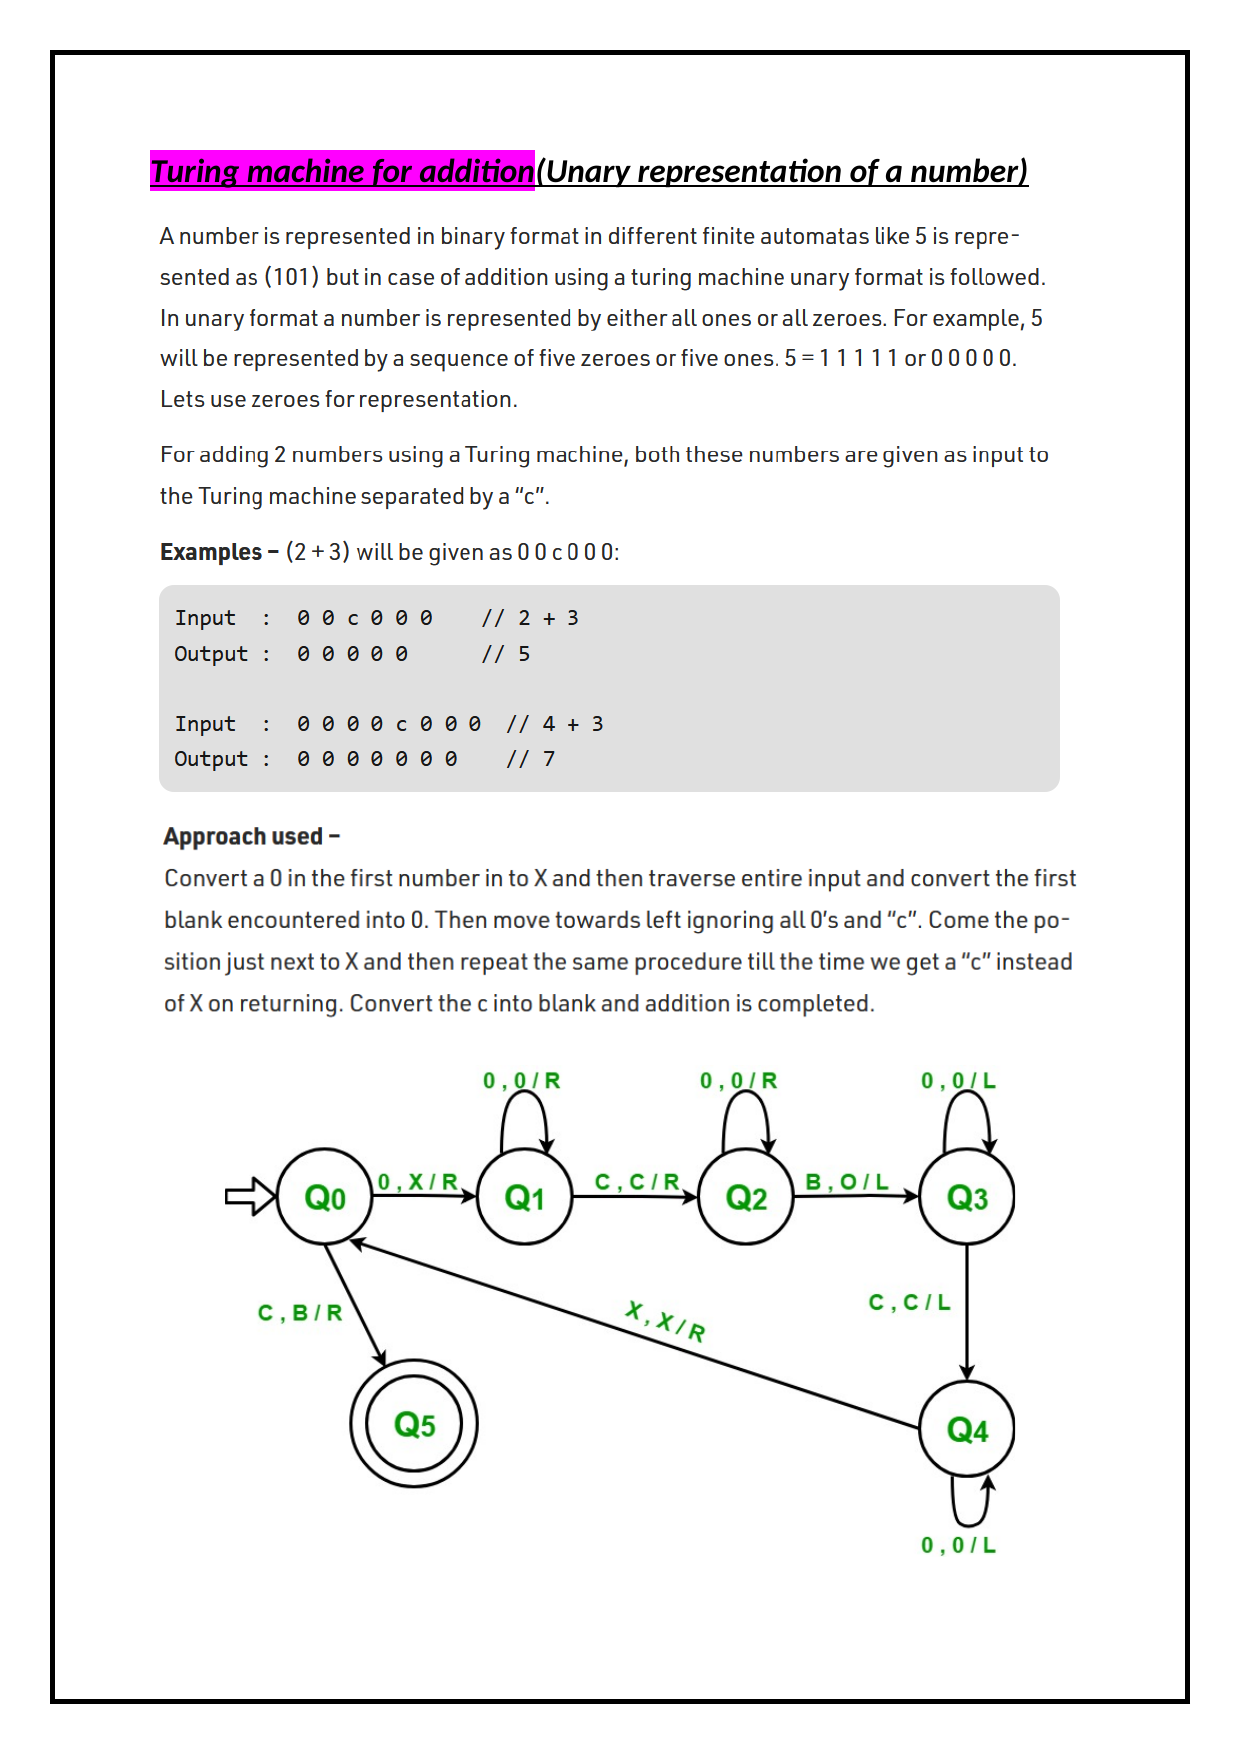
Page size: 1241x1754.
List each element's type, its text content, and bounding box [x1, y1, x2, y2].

picture [225, 1065, 1016, 1557]
text Turing machine for addition(Unary representation of a number) [535, 150, 1090, 191]
picture [150, 210, 1091, 813]
picture [150, 814, 1091, 1047]
